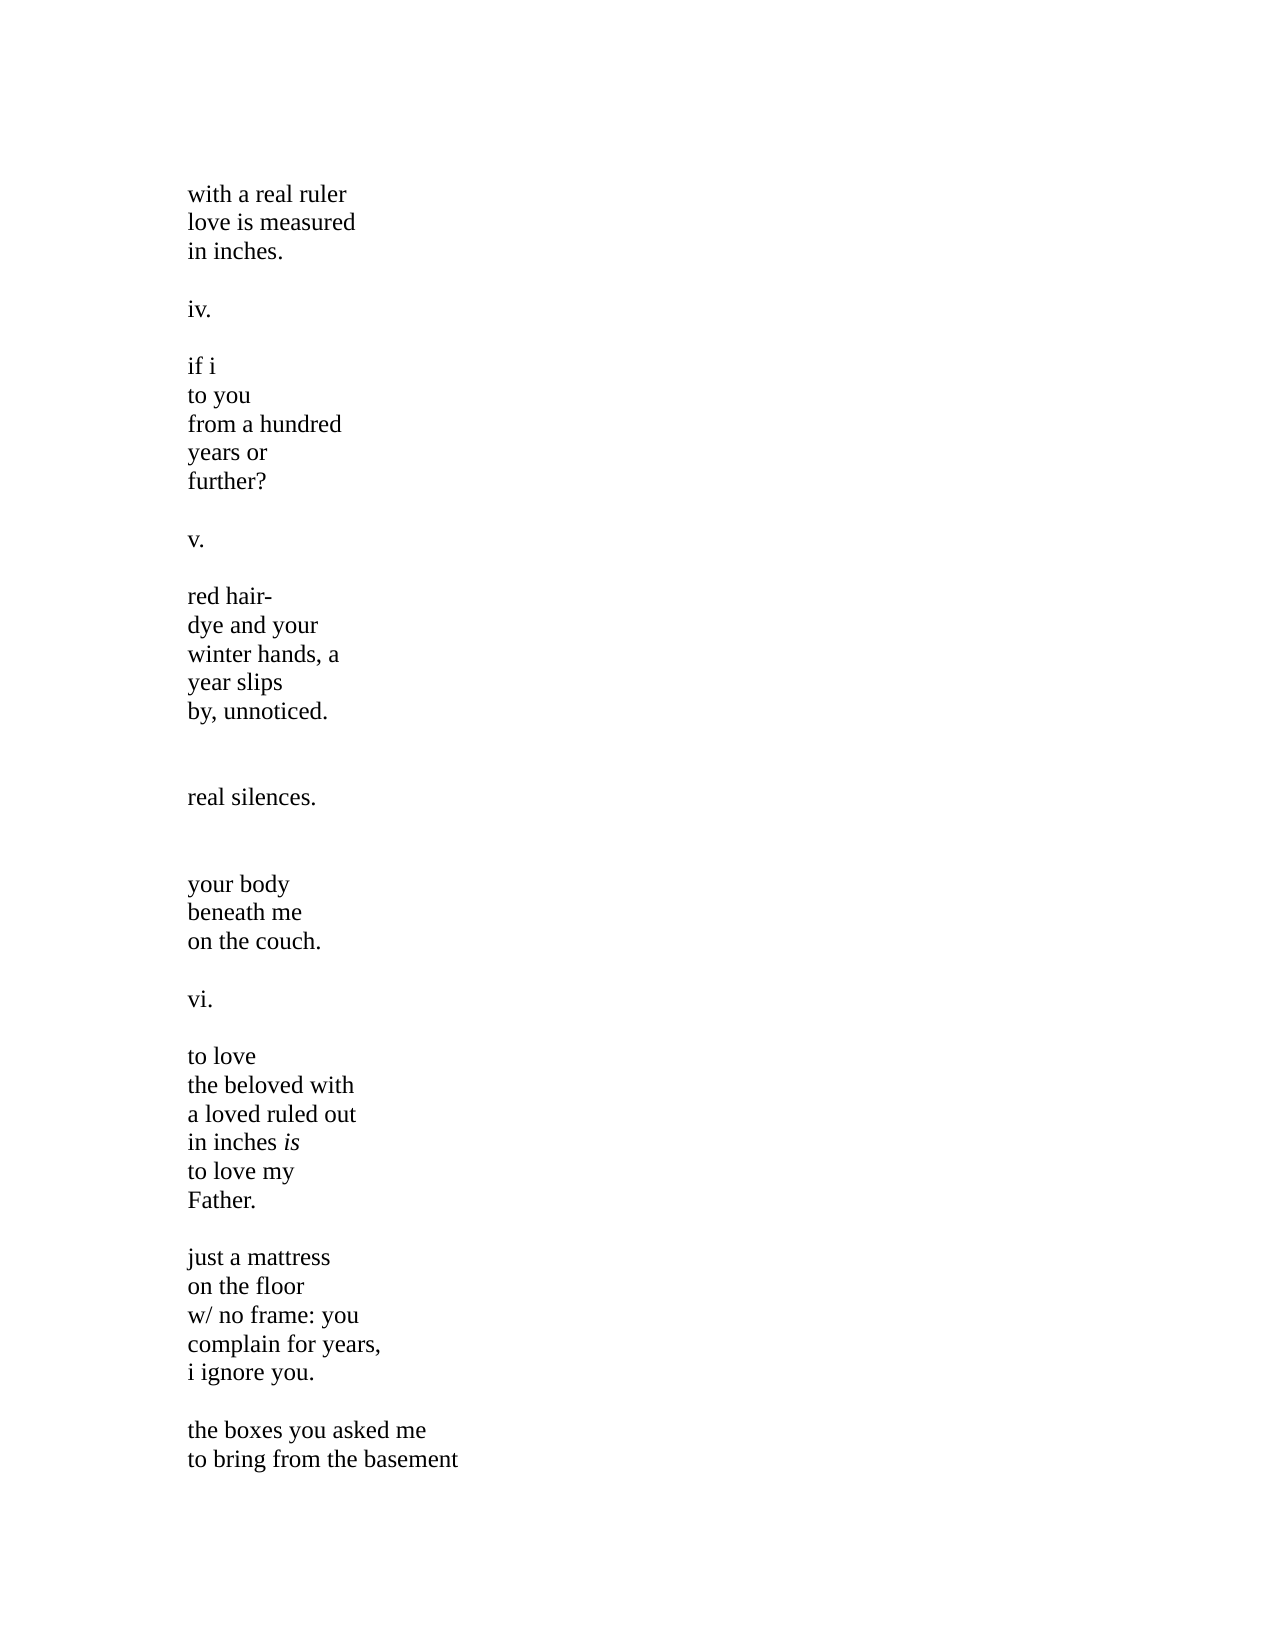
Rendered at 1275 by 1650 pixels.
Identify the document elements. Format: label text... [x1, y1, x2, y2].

text further? [187, 466, 1087, 495]
text the beloved with [187, 1070, 1087, 1099]
text w/ no frame: you [187, 1300, 1087, 1329]
text by, unnoticed. [187, 696, 1087, 725]
text to love my [187, 1156, 1087, 1185]
text winter hands, a [187, 639, 1087, 667]
text beneath me [187, 897, 1087, 926]
text on the couch. [187, 926, 1087, 955]
text love is measured [187, 207, 1087, 236]
text year slips [187, 667, 1087, 696]
text to love [187, 1041, 1087, 1070]
text with a real ruler [187, 179, 1087, 207]
text to bring from the basement [187, 1444, 1087, 1472]
text just a mattress [187, 1242, 1087, 1271]
text a loved ruled out [187, 1099, 1087, 1127]
text complain for years, [187, 1329, 1087, 1357]
text dye and your [187, 610, 1087, 639]
text real silences. [187, 782, 1087, 811]
text in inches is [187, 1127, 1087, 1156]
text years or [187, 437, 1087, 466]
text vi. [187, 984, 1087, 1012]
text if i [187, 351, 1087, 380]
text i ignore you. [187, 1357, 1087, 1386]
text red hair- [187, 581, 1087, 610]
text Father. [187, 1185, 1087, 1214]
text your body [187, 869, 1087, 897]
text to you [187, 380, 1087, 409]
text the boxes you asked me [187, 1415, 1087, 1444]
text from a hundred [187, 409, 1087, 437]
text on the floor [187, 1271, 1087, 1300]
text iv. [187, 294, 1087, 322]
text in inches. [187, 236, 1087, 265]
text v. [187, 524, 1087, 552]
